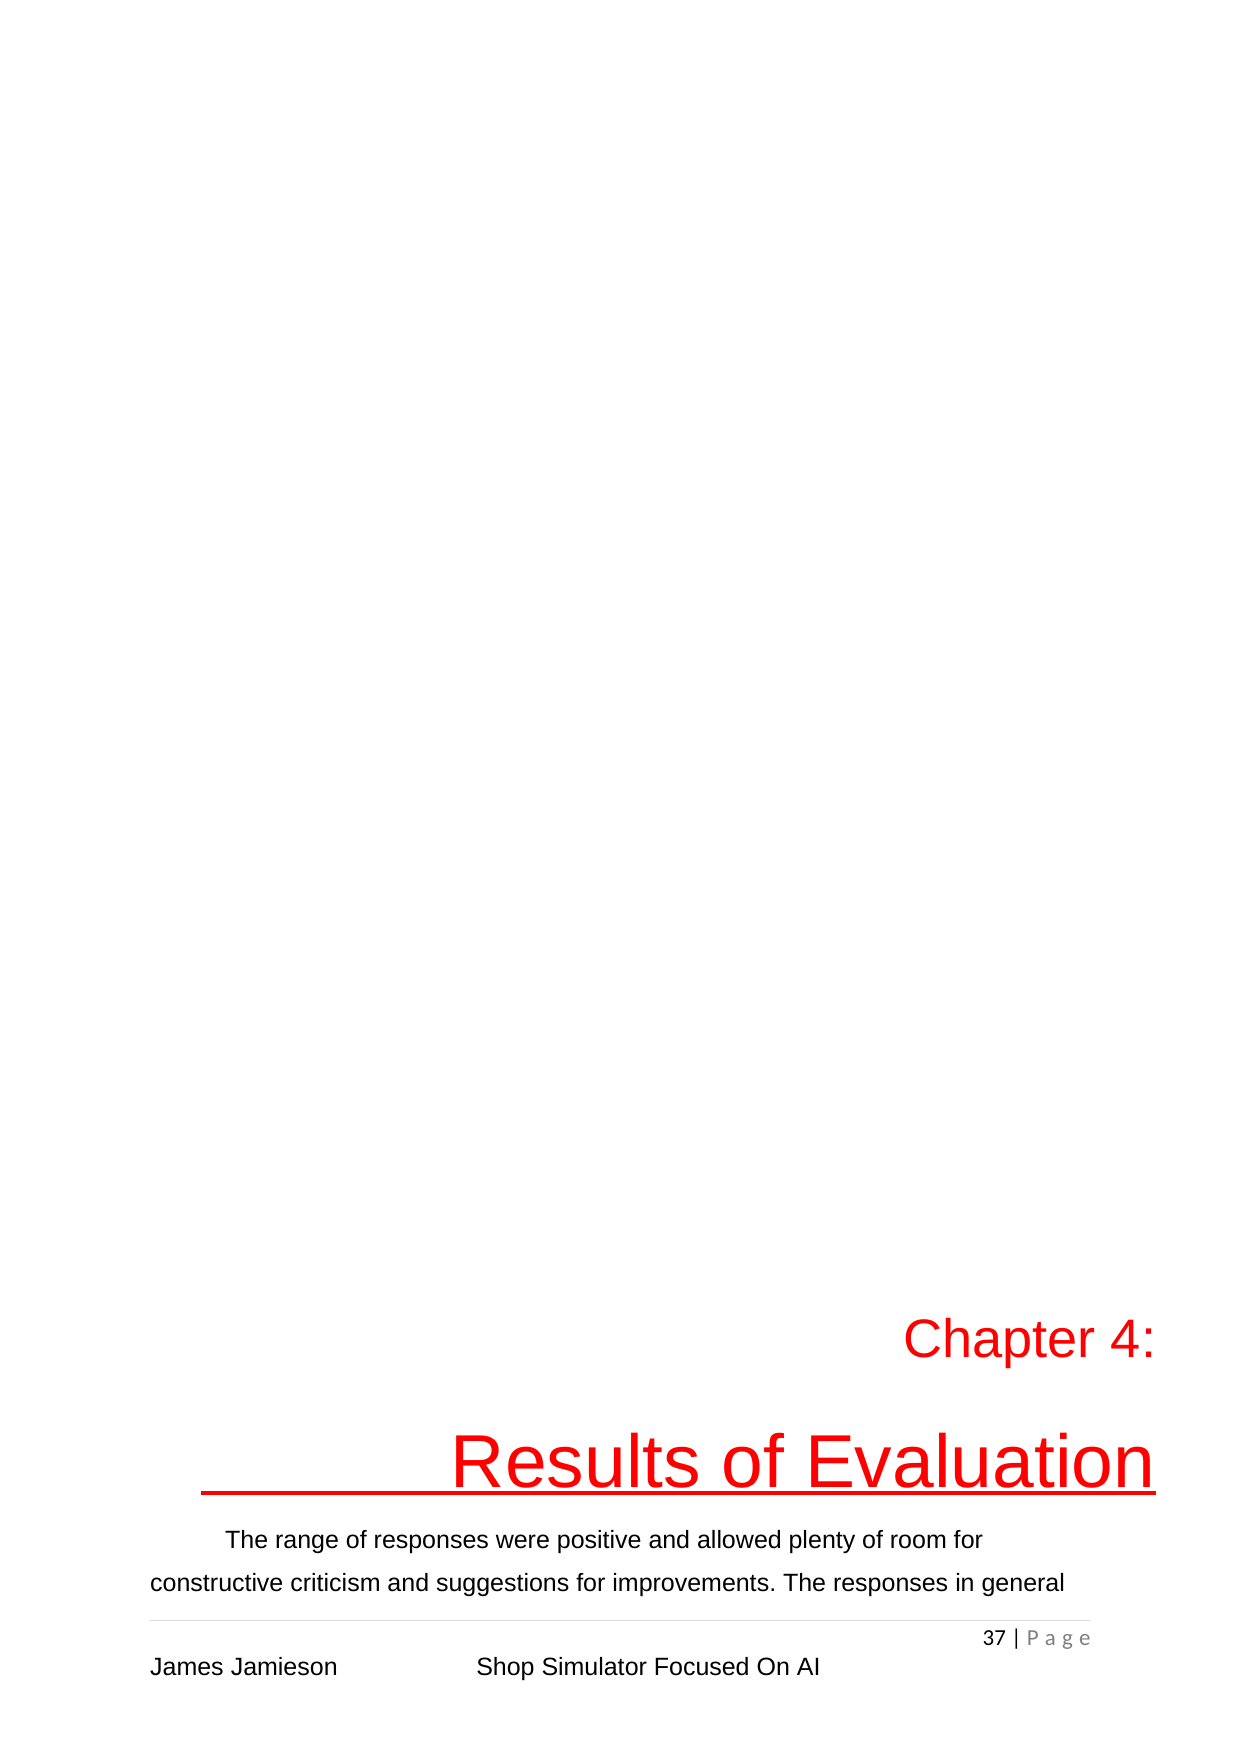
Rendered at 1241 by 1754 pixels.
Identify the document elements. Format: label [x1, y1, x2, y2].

text [150, 1525, 1090, 1597]
